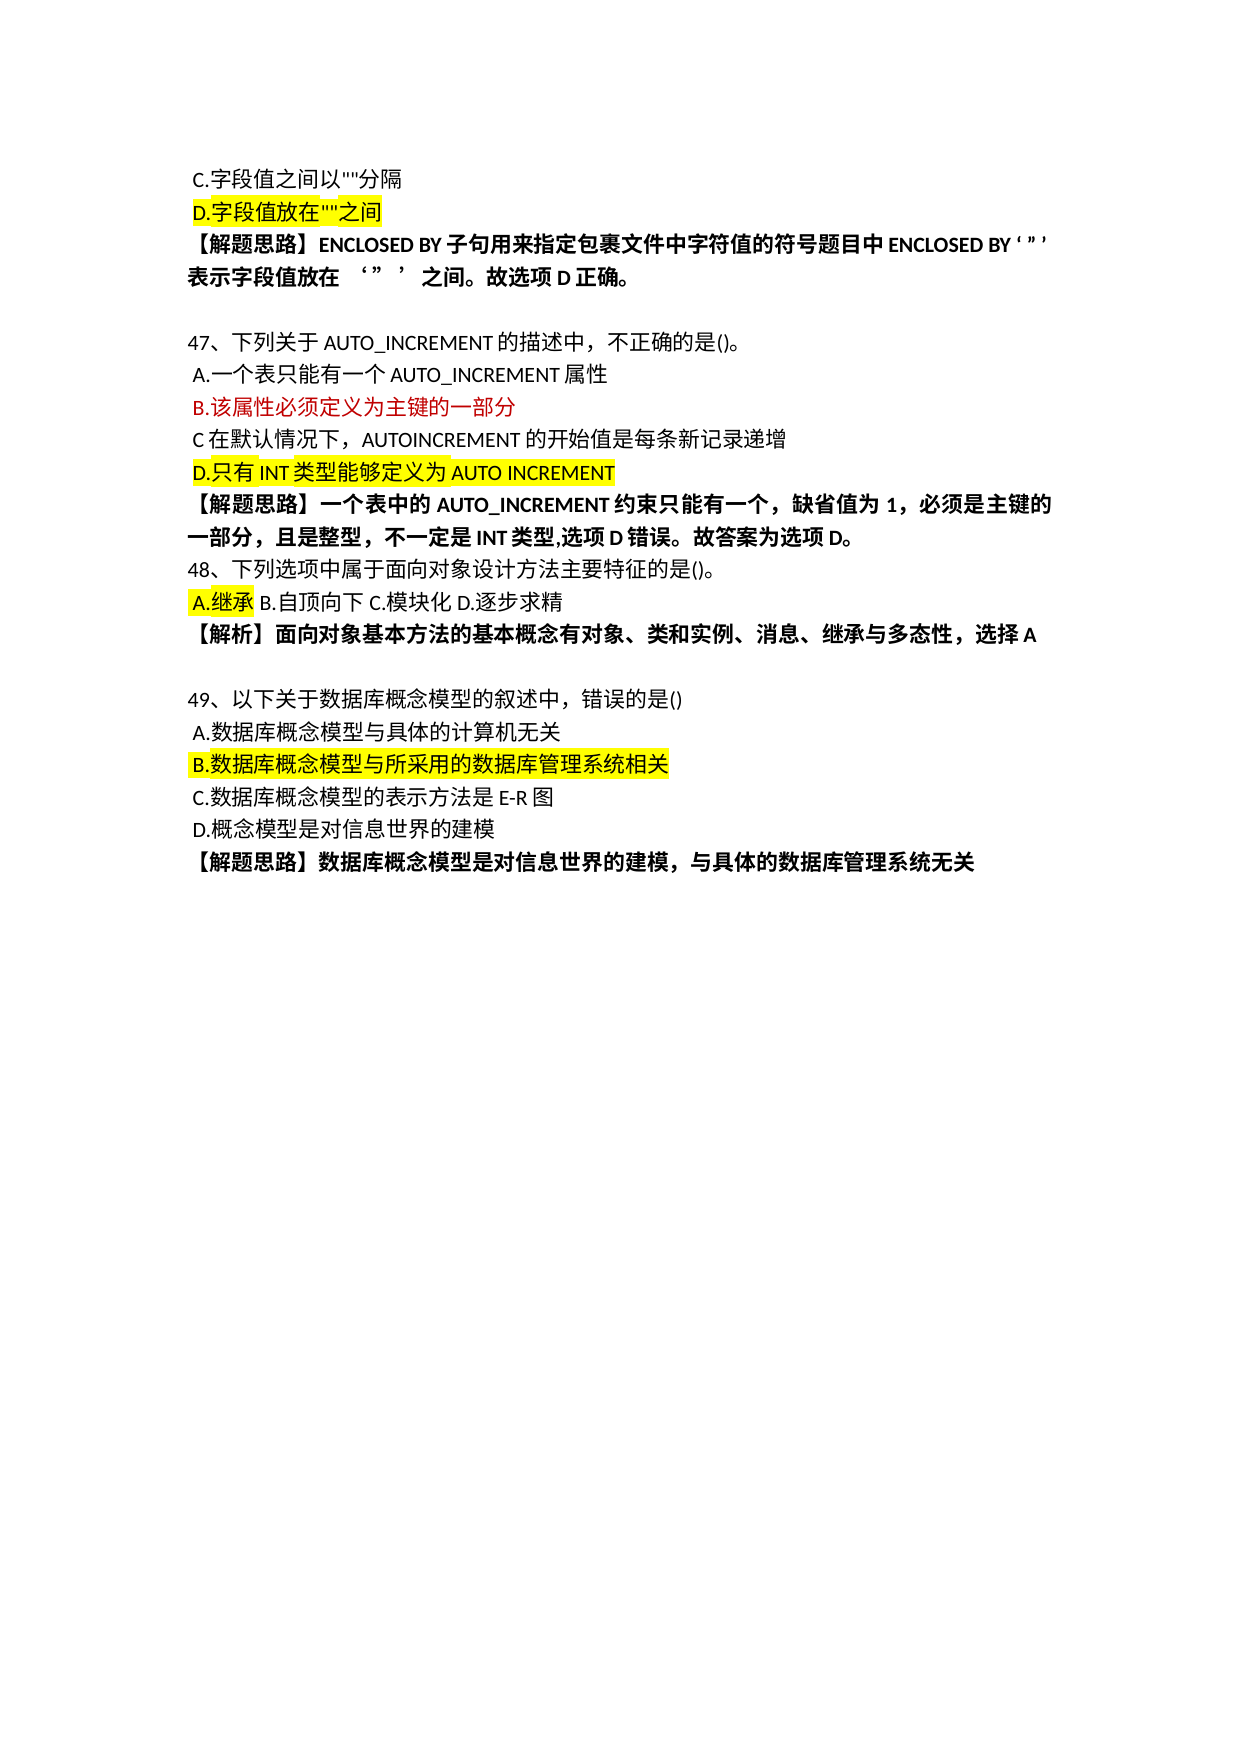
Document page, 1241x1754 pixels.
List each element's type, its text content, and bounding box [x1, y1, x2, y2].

text A.数据库概念模型与具体的计算机无关 [187, 714, 1053, 747]
text B.数据库概念模型与所采用的数据库管理系统相关 [187, 747, 1053, 779]
text C在默认情况下，AUTOINCREMENT的开始值是每条新记录递增 [187, 422, 1053, 454]
text 【解析】面向对象基本方法的基本概念有对象、类和实例、消息、继承与多态性，选择A [187, 617, 1053, 649]
text 表示字段值放在 ‘ ” ’之间。故选项D正确。 [187, 259, 1053, 292]
text D.只有INT类型能够定义为AUTO INCREMENT [187, 454, 1053, 487]
text 49、以下关于数据库概念模型的叙述中，错误的是() [187, 682, 1053, 714]
text D.字段值放在""之间 [187, 194, 1053, 227]
text D.概念模型是对信息世界的建模 [187, 812, 1053, 844]
text 【解题思路】数据库概念模型是对信息世界的建模，与具体的数据库管理系统无关 [187, 844, 1053, 877]
text 【解题思路】ENCLOSED BY子句用来指定包裹文件中字符值的符号题目中ENCLOSED BY ‘ ” ’ [187, 227, 1053, 259]
text B.该属性必须定义为主键的一部分 [187, 389, 1053, 422]
text 【解题思路】一个表中的AUTO_INCREMENT约束只能有一个，缺省值为1，必须是主键的一部分，且是整型，不一定是INT类型,选项D错误。故答案为选项D。 [187, 487, 1053, 552]
text 48、下列选项中属于面向对象设计方法主要特征的是()。 [187, 552, 1053, 584]
text A.继承 B.自顶向下 C.模块化 D.逐步求精 [187, 584, 1053, 617]
text C.数据库概念模型的表示方法是E-R图 [187, 779, 1053, 812]
text C.字段值之间以""分隔 [187, 162, 1053, 194]
text 47、下列关于AUTO_INCREMENT的描述中，不正确的是()。 [187, 324, 1053, 357]
text A.一个表只能有一个AUTO_INCREMENT属性 [187, 357, 1053, 389]
